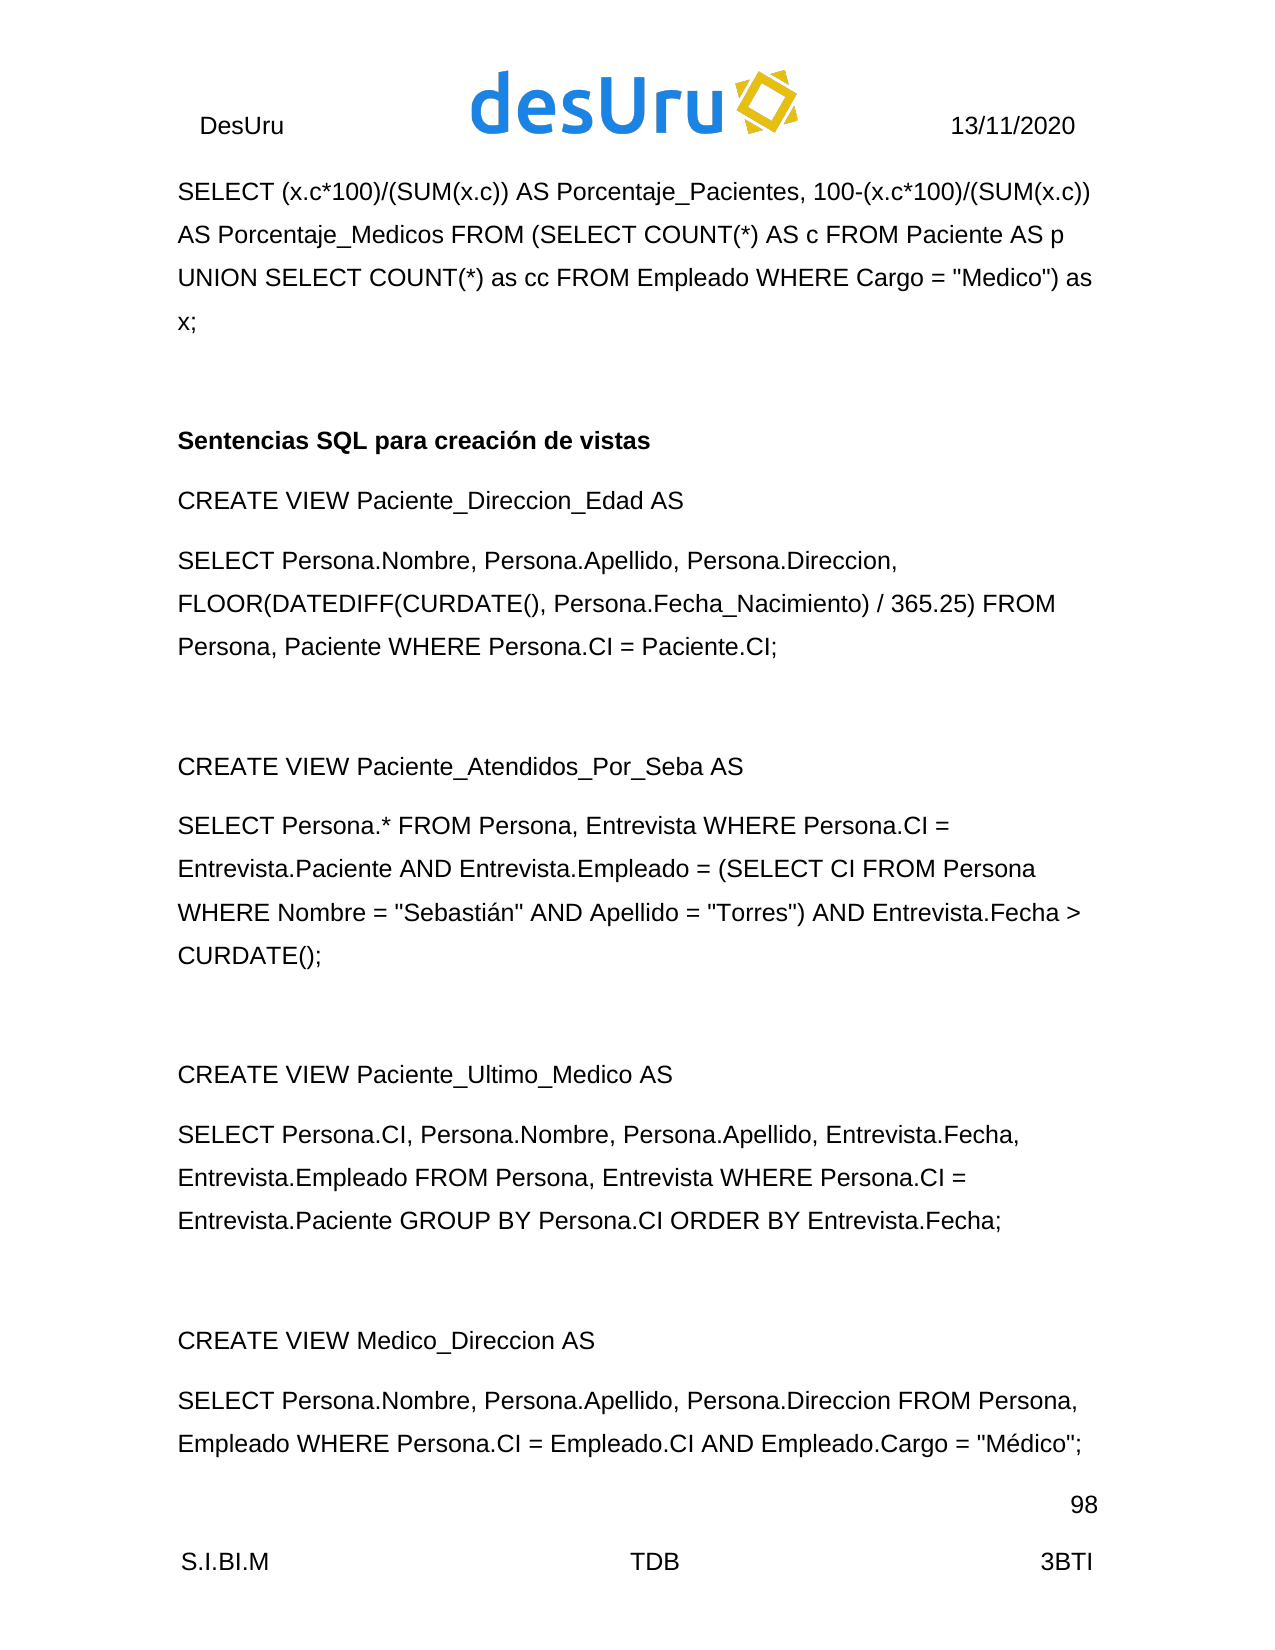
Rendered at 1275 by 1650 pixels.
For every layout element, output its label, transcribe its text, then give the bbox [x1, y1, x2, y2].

text CREATE VIEW Paciente_Direccion_Edad AS [177, 486, 1098, 515]
text SELECT Persona.Nombre, Persona.Apellido, Persona.Direccion FROM Persona, Empleado WHERE Persona.CI = Empleado.CI AND Empleado.Cargo = "Médico"; [177, 1386, 1098, 1458]
text CREATE VIEW Medico_Direccion AS [177, 1326, 1098, 1355]
text Sentencias SQL para creación de vistas [177, 426, 1098, 455]
picture [471, 70, 798, 134]
text SELECT (x.c*100)/(SUM(x.c)) AS Porcentaje_Pacientes, 100-(x.c*100)/(SUM(x.c)) AS Porcentaje_Medicos FROM (SELECT COUNT(*) AS c FROM Paciente AS p UNION SELECT COUNT(*) as cc FROM Empleado WHERE Cargo = "Medico") as x; [177, 177, 1098, 335]
text SELECT Persona.Nombre, Persona.Apellido, Persona.Direccion, FLOOR(DATEDIFF(CURDATE(), Persona.Fecha_Nacimiento) / 365.25) FROM Persona, Paciente WHERE Persona.CI = Paciente.CI; [177, 546, 1098, 661]
text CREATE VIEW Paciente_Ultimo_Medico AS [177, 1060, 1098, 1089]
text SELECT Persona.* FROM Persona, Entrevista WHERE Persona.CI = Entrevista.Paciente AND Entrevista.Empleado = (SELECT CI FROM Persona WHERE Nombre = "Sebastián" AND Apellido = "Torres") AND Entrevista.Fecha > CURDATE(); [177, 811, 1098, 969]
text CREATE VIEW Paciente_Atendidos_Por_Seba AS [177, 752, 1098, 780]
text SELECT Persona.CI, Persona.Nombre, Persona.Apellido, Entrevista.Fecha, Entrevista.Empleado FROM Persona, Entrevista WHERE Persona.CI = Entrevista.Paciente GROUP BY Persona.CI ORDER BY Entrevista.Fecha; [177, 1120, 1098, 1235]
